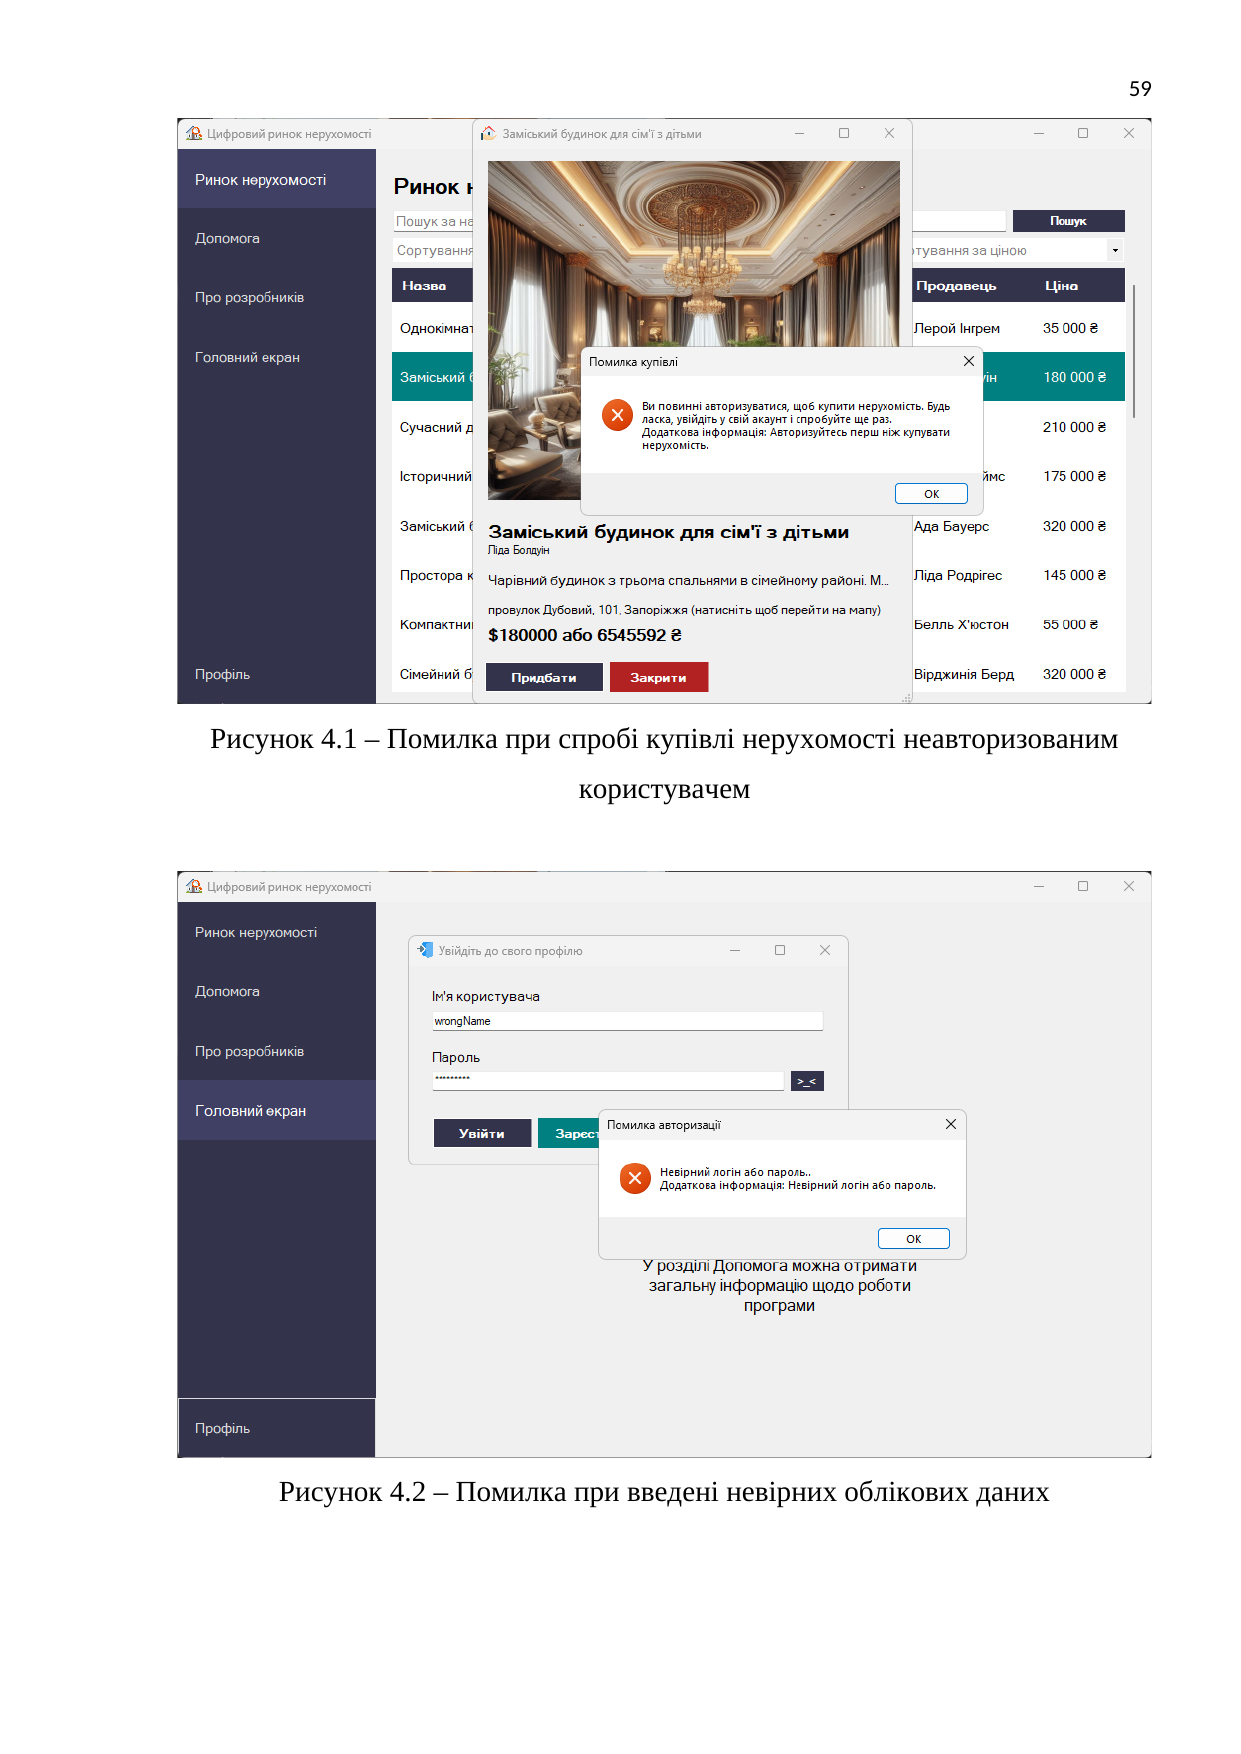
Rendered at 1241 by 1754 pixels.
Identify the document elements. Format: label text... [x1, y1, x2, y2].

text Рисунок 4.2 – Помилка при введені невірних облікових даних [177, 1474, 1152, 1508]
picture [177, 871, 1152, 1458]
text Рисунок 4.1 – Помилка при спробі купівлі нерухомості неавторизованим користувачем [177, 721, 1152, 805]
picture [177, 118, 1152, 704]
